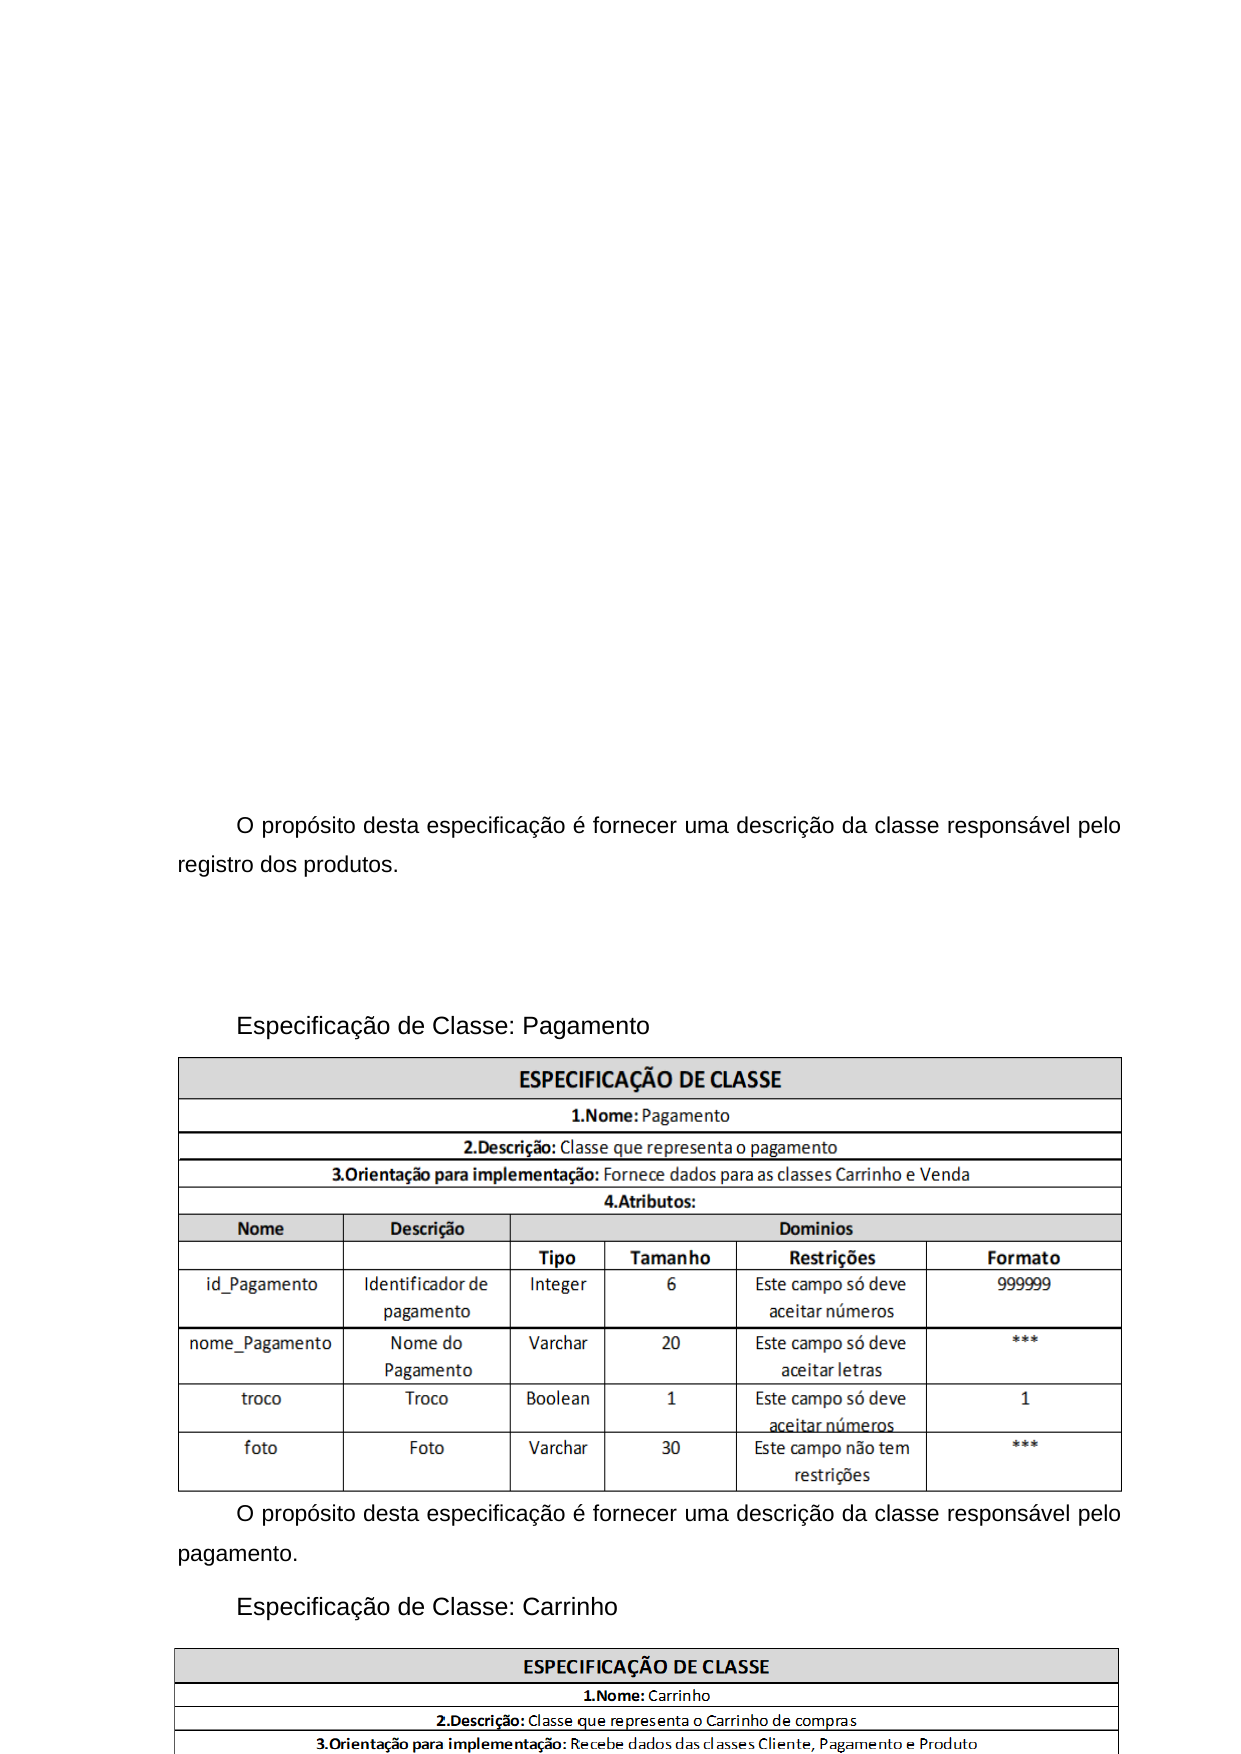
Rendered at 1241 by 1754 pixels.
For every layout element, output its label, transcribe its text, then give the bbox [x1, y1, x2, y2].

picture [178, 1057, 1123, 1493]
text O propósito desta especificação é fornecer uma descrição da classe responsável pelo registro dos produtos. [177, 812, 1122, 878]
text Especificação de Classe: Carrinho [177, 1592, 1122, 1621]
text Especificação de Classe: Pagamento [177, 1011, 1122, 1039]
picture [174, 1648, 1121, 1754]
text O propósito desta especificação é fornecer uma descrição da classe responsável pelo pagamento. [177, 1500, 1122, 1566]
